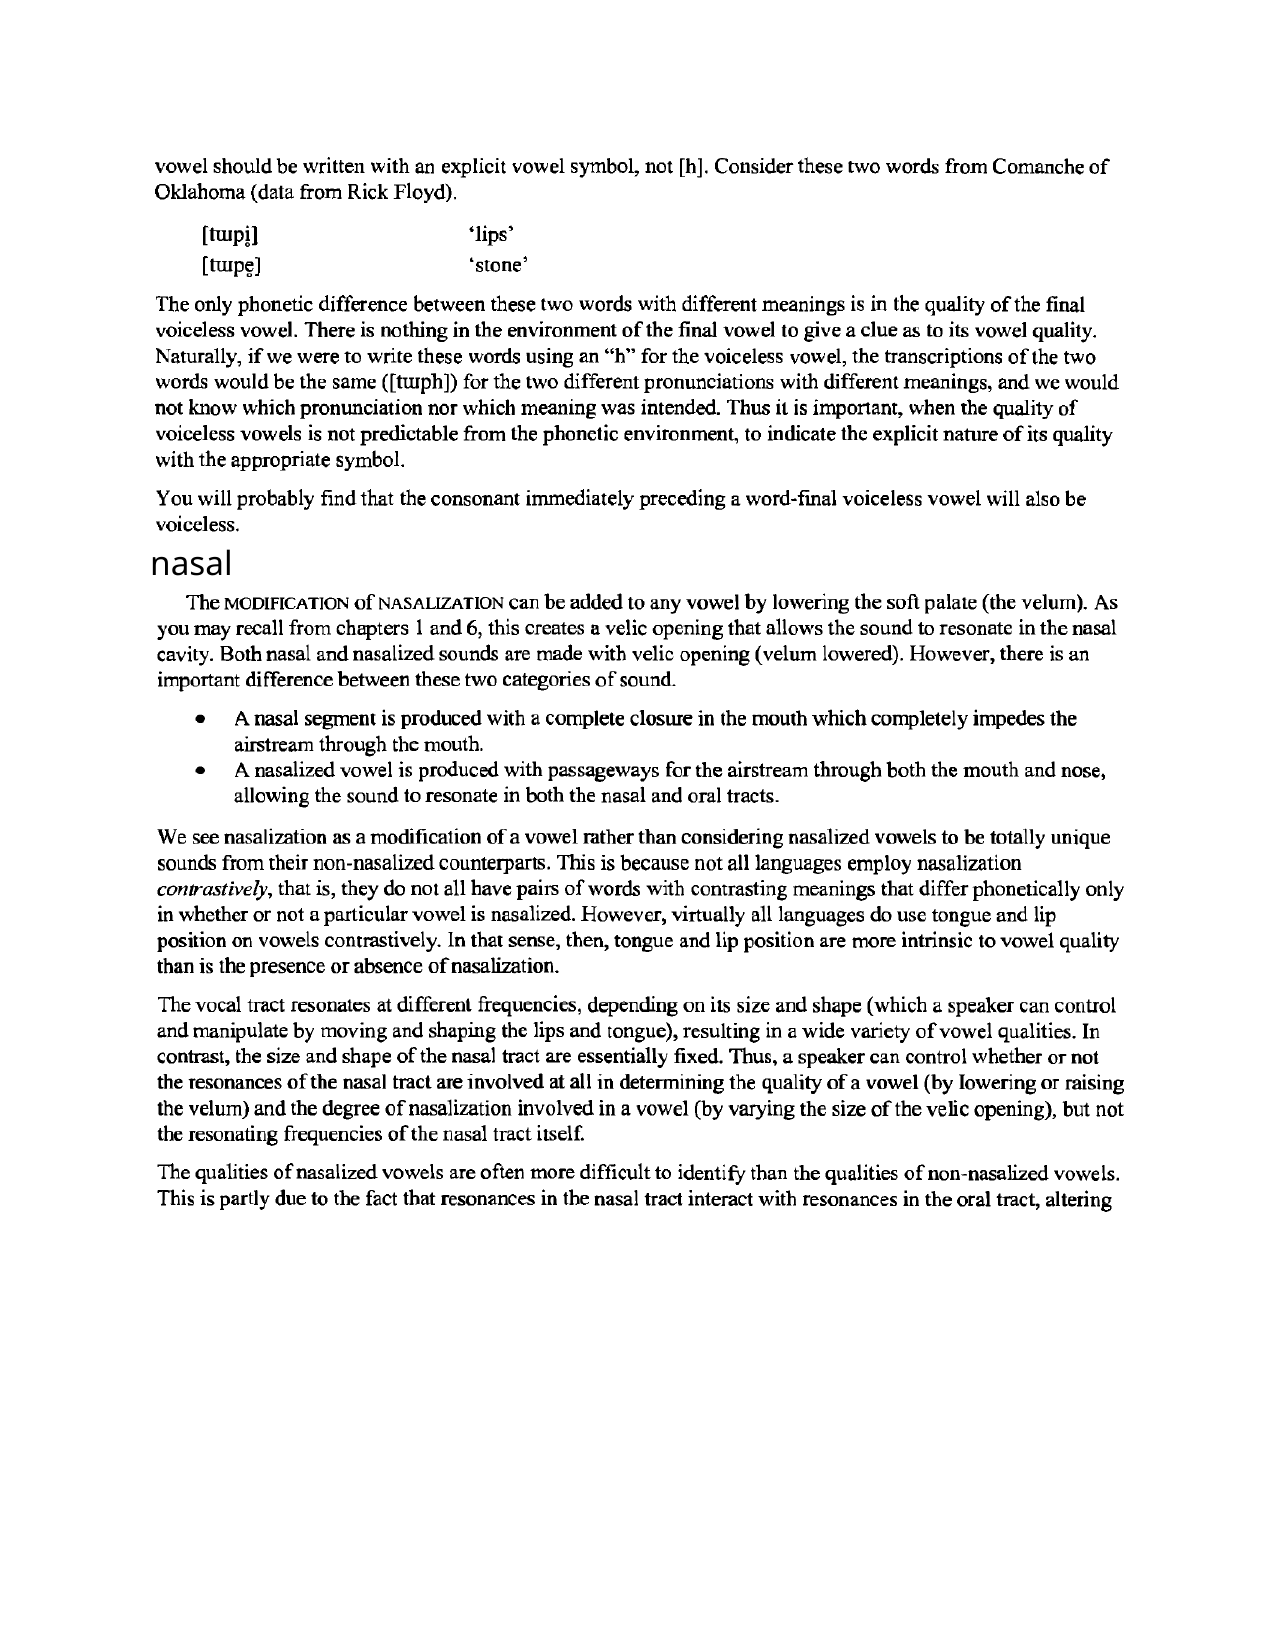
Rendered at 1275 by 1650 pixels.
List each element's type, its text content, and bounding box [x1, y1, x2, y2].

picture [150, 585, 1125, 1218]
text nasal [150, 540, 1125, 585]
picture [150, 150, 1125, 540]
